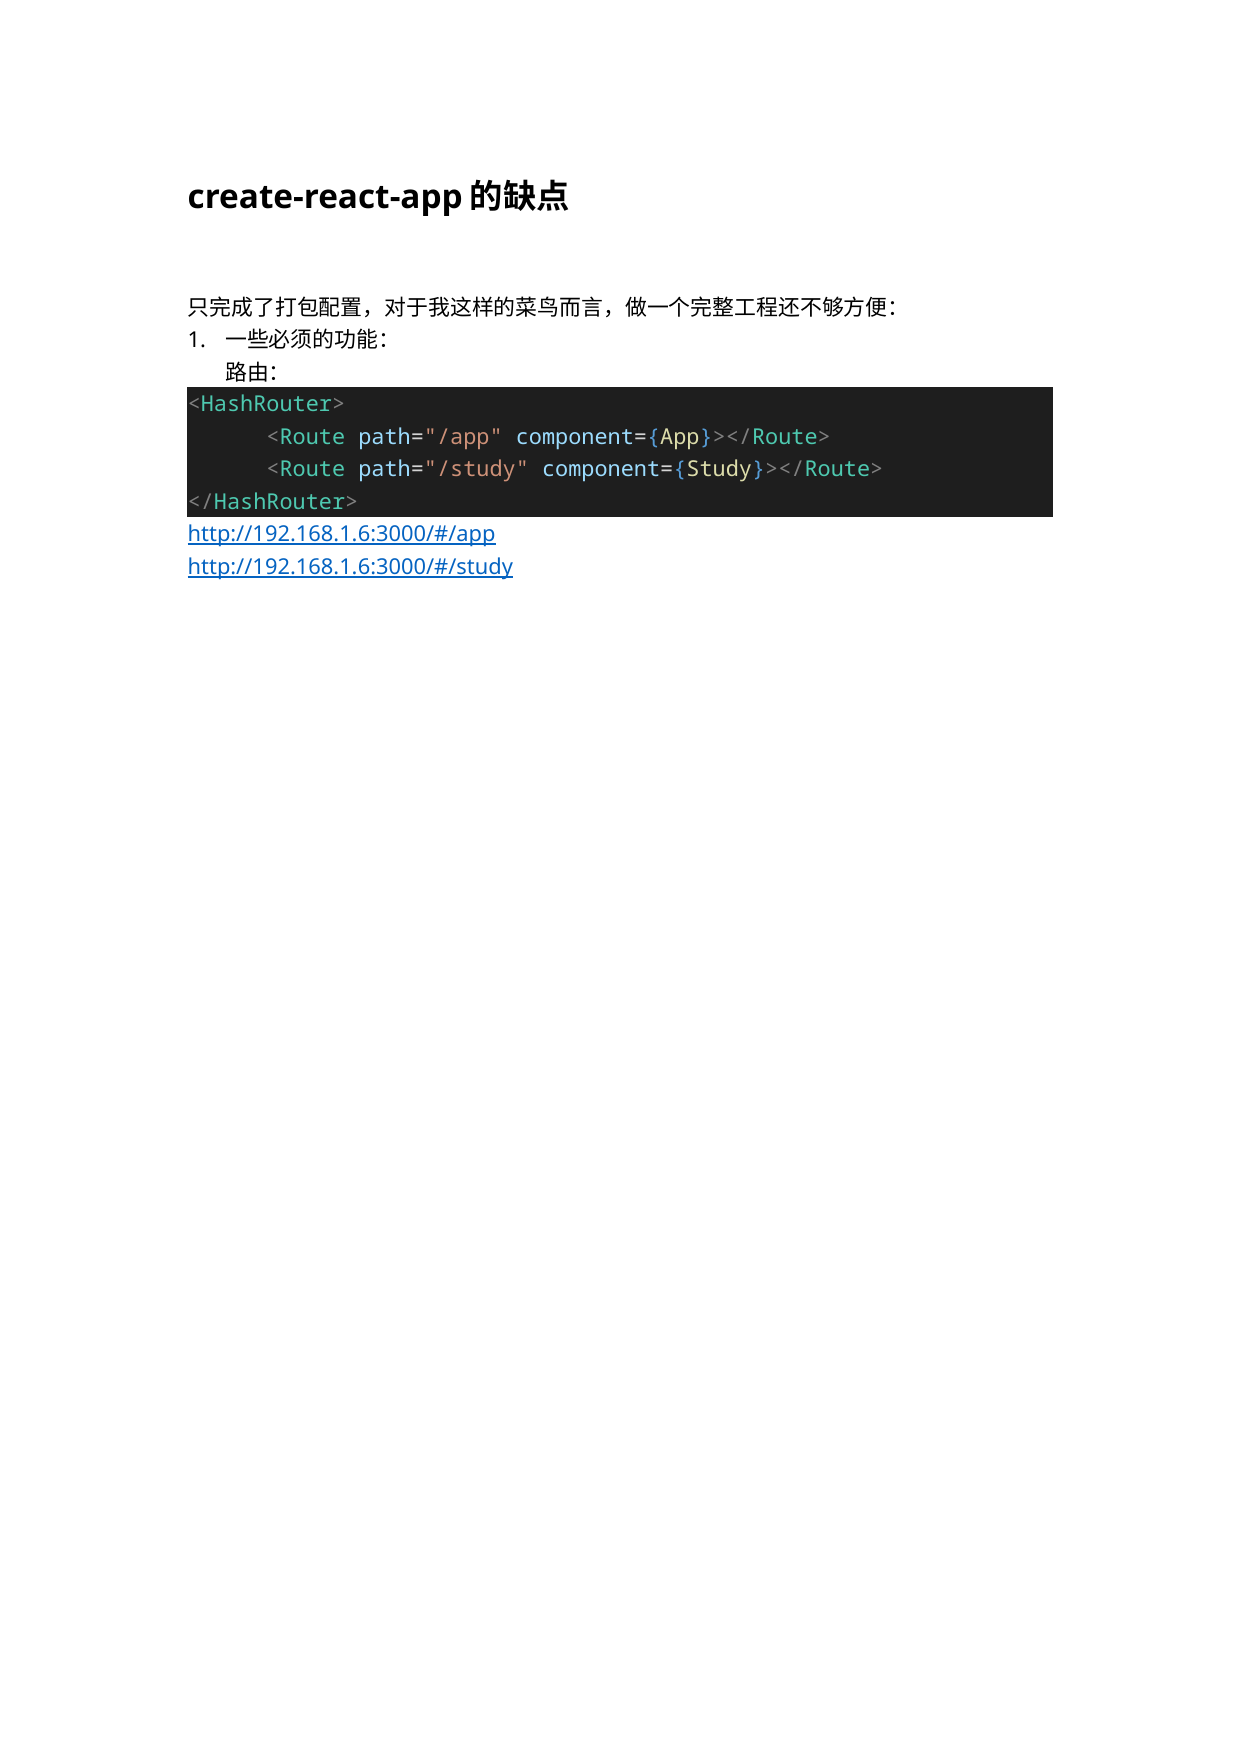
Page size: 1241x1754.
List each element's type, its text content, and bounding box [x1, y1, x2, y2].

subtitle create-react-app的缺点 [187, 162, 1053, 227]
list 一些必须的功能： 路由： [187, 322, 1053, 387]
text http://192.168.1.6:3000/#/app [187, 517, 1053, 549]
text </HashRouter> [187, 484, 1053, 517]
text <Route path="/app" component={App}></Route> [187, 419, 1053, 452]
text http://192.168.1.6:3000/#/study [187, 549, 1053, 582]
text 只完成了打包配置，对于我这样的菜鸟而言，做一个完整工程还不够方便： [187, 289, 1053, 322]
text <HashRouter> [187, 387, 1053, 419]
text <Route path="/study" component={Study}></Route> [187, 452, 1053, 484]
